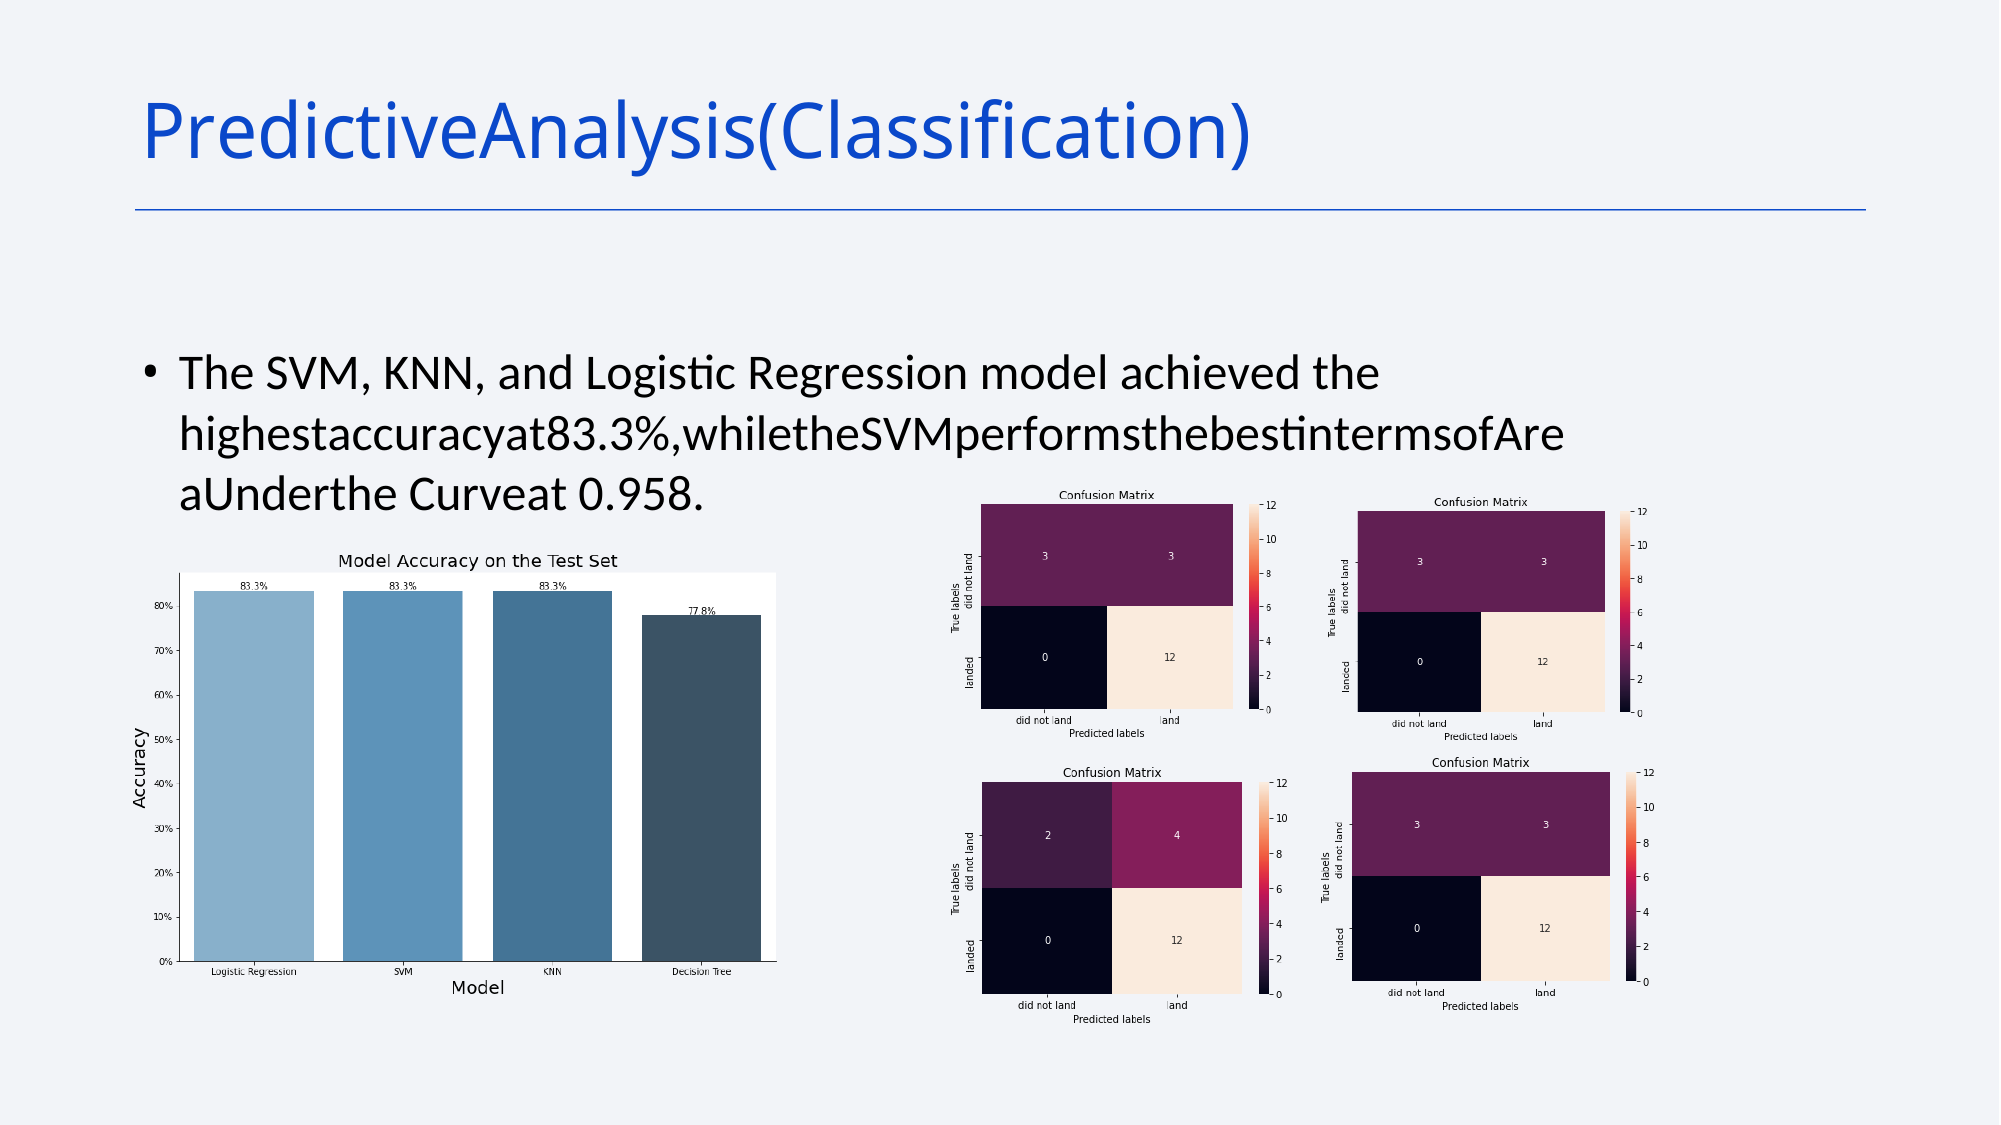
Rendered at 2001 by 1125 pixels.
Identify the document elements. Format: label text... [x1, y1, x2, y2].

picture [0, 0, 2000, 1125]
list The SVM, KNN, and Logistic Regression model achieved the highestaccuracyat83.3%,whiletheSVMperformsthebestintermsofAreaUnderthe Curveat 0.958. [141, 336, 1571, 523]
subtitle PredictiveAnalysis(Classification) [141, 77, 1996, 182]
